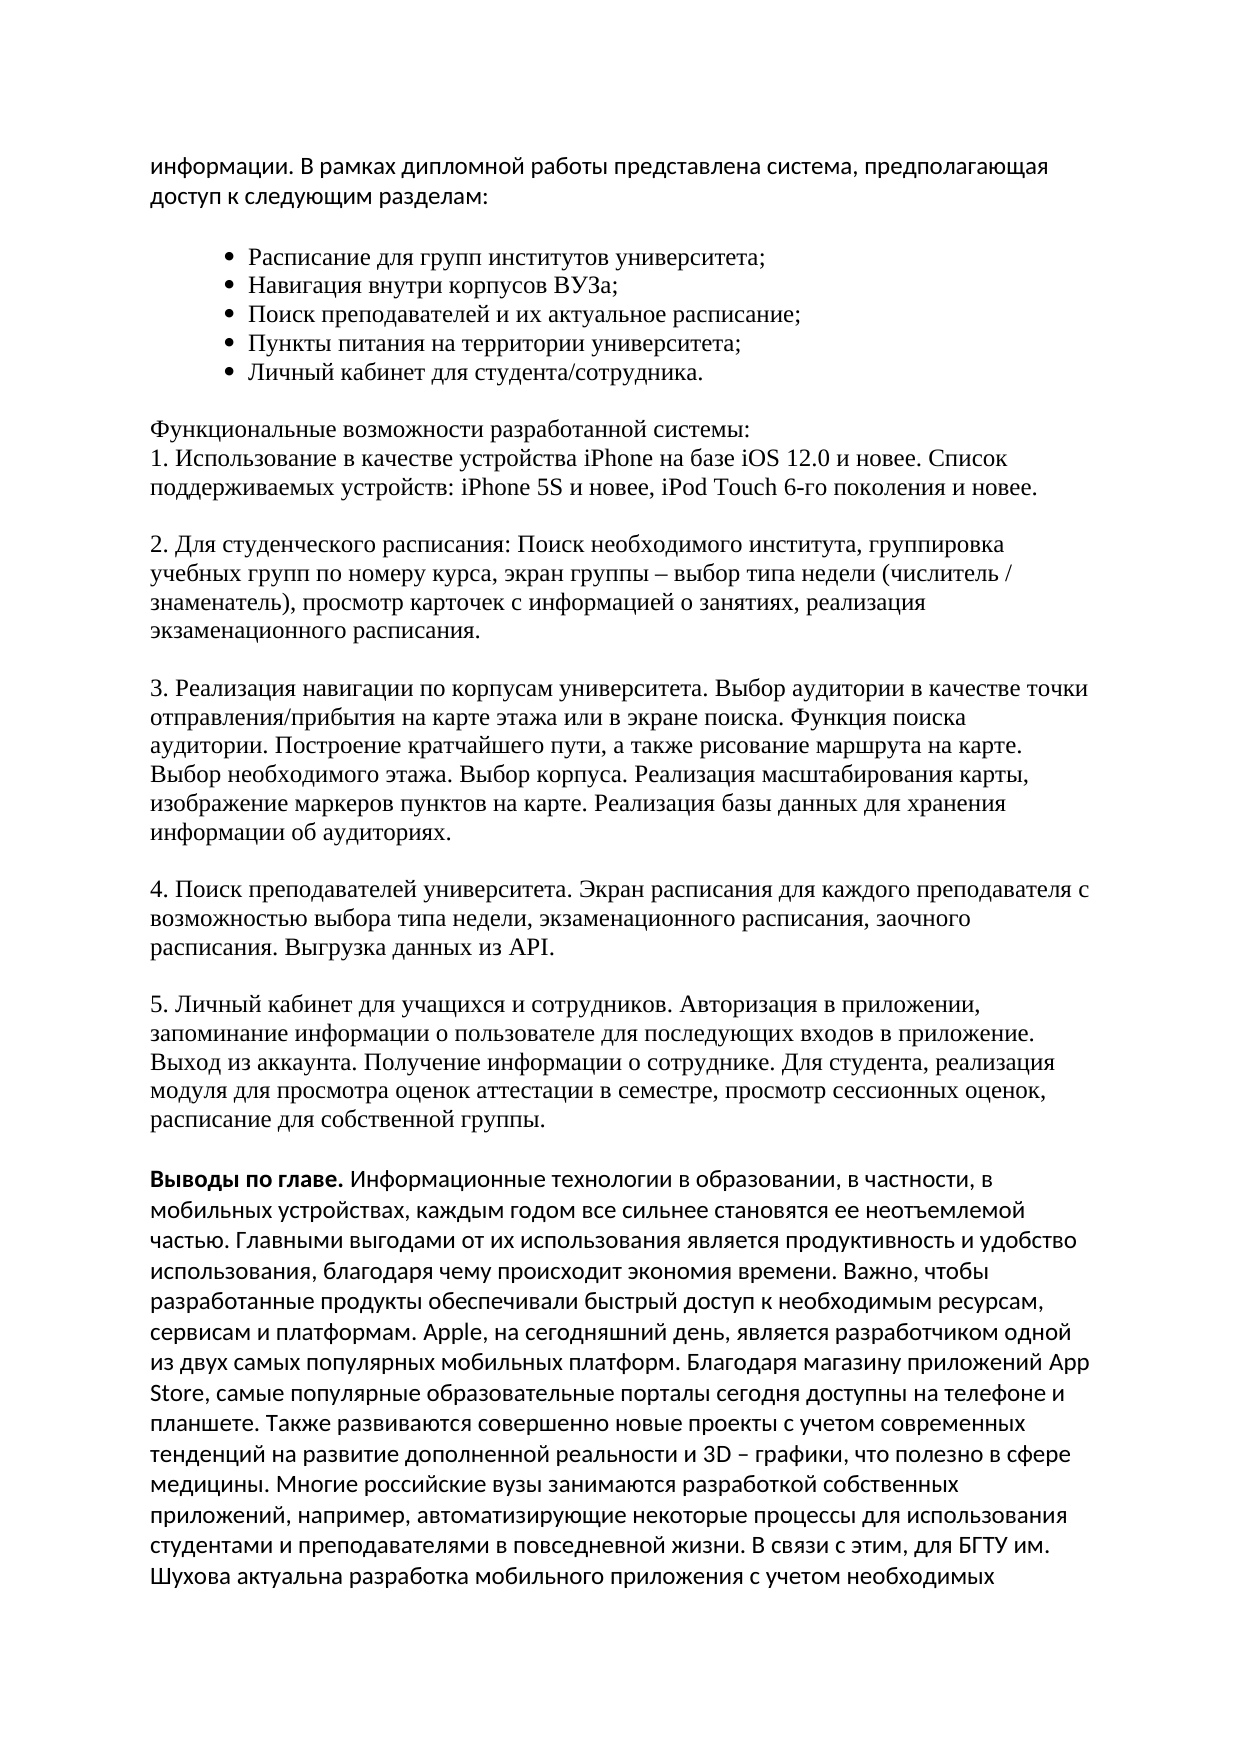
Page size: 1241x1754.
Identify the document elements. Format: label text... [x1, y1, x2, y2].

text Навигация внутри корпусов ВУЗа; [150, 270, 1090, 299]
text Пункты питания на территории университета; [150, 328, 1090, 357]
text Личный кабинет для студента/сотрудника. [150, 357, 1090, 385]
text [150, 150, 1090, 211]
text 5. Личный кабинет для учащихся и сотрудников. Авторизация в приложении, запоминание информации о пользователе для последующих входов в приложение. Выход из аккаунта. Получение информации о сотруднике. Для студента, реализация модуля для просмотра оценок аттестации в семестре, просмотр сессионных оценок, расписание для собственной группы. [150, 989, 1090, 1133]
text 2. Для студенческого расписания: Поиск необходимого института, группировка учебных групп по номеру курса, экран группы – выбор типа недели (числитель / знаменатель), просмотр карточек с информацией о занятиях, реализация экзаменационного расписания. [150, 529, 1090, 644]
text Поиск преподавателей и их актуальное расписание; [150, 299, 1090, 328]
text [150, 1163, 1090, 1591]
text Функциональные возможности разработанной системы: [150, 414, 1090, 443]
text 3. Реализация навигации по корпусам университета. Выбор аудитории в качестве точки отправления/прибытия на карте этажа или в экране поиска. Функция поиска аудитории. Построение кратчайшего пути, а также рисование маршрута на карте. Выбор необходимого этажа. Выбор корпуса. Реализация масштабирования карты, изображение маркеров пунктов на карте. Реализация базы данных для хранения информации об аудиториях. [150, 673, 1090, 845]
text 1. Использование в качестве устройства iPhone на базе iOS 12.0 и новее. Список поддерживаемых устройств: iPhone 5S и новее, iPod Touch 6-го поколения и новее. [150, 443, 1090, 500]
text 4. Поиск преподавателей университета. Экран расписания для каждого преподавателя с возможностью выбора типа недели, экзаменационного расписания, заочного расписания. Выгрузка данных из API. [150, 874, 1090, 960]
text Расписание для групп институтов университета; [150, 242, 1090, 270]
